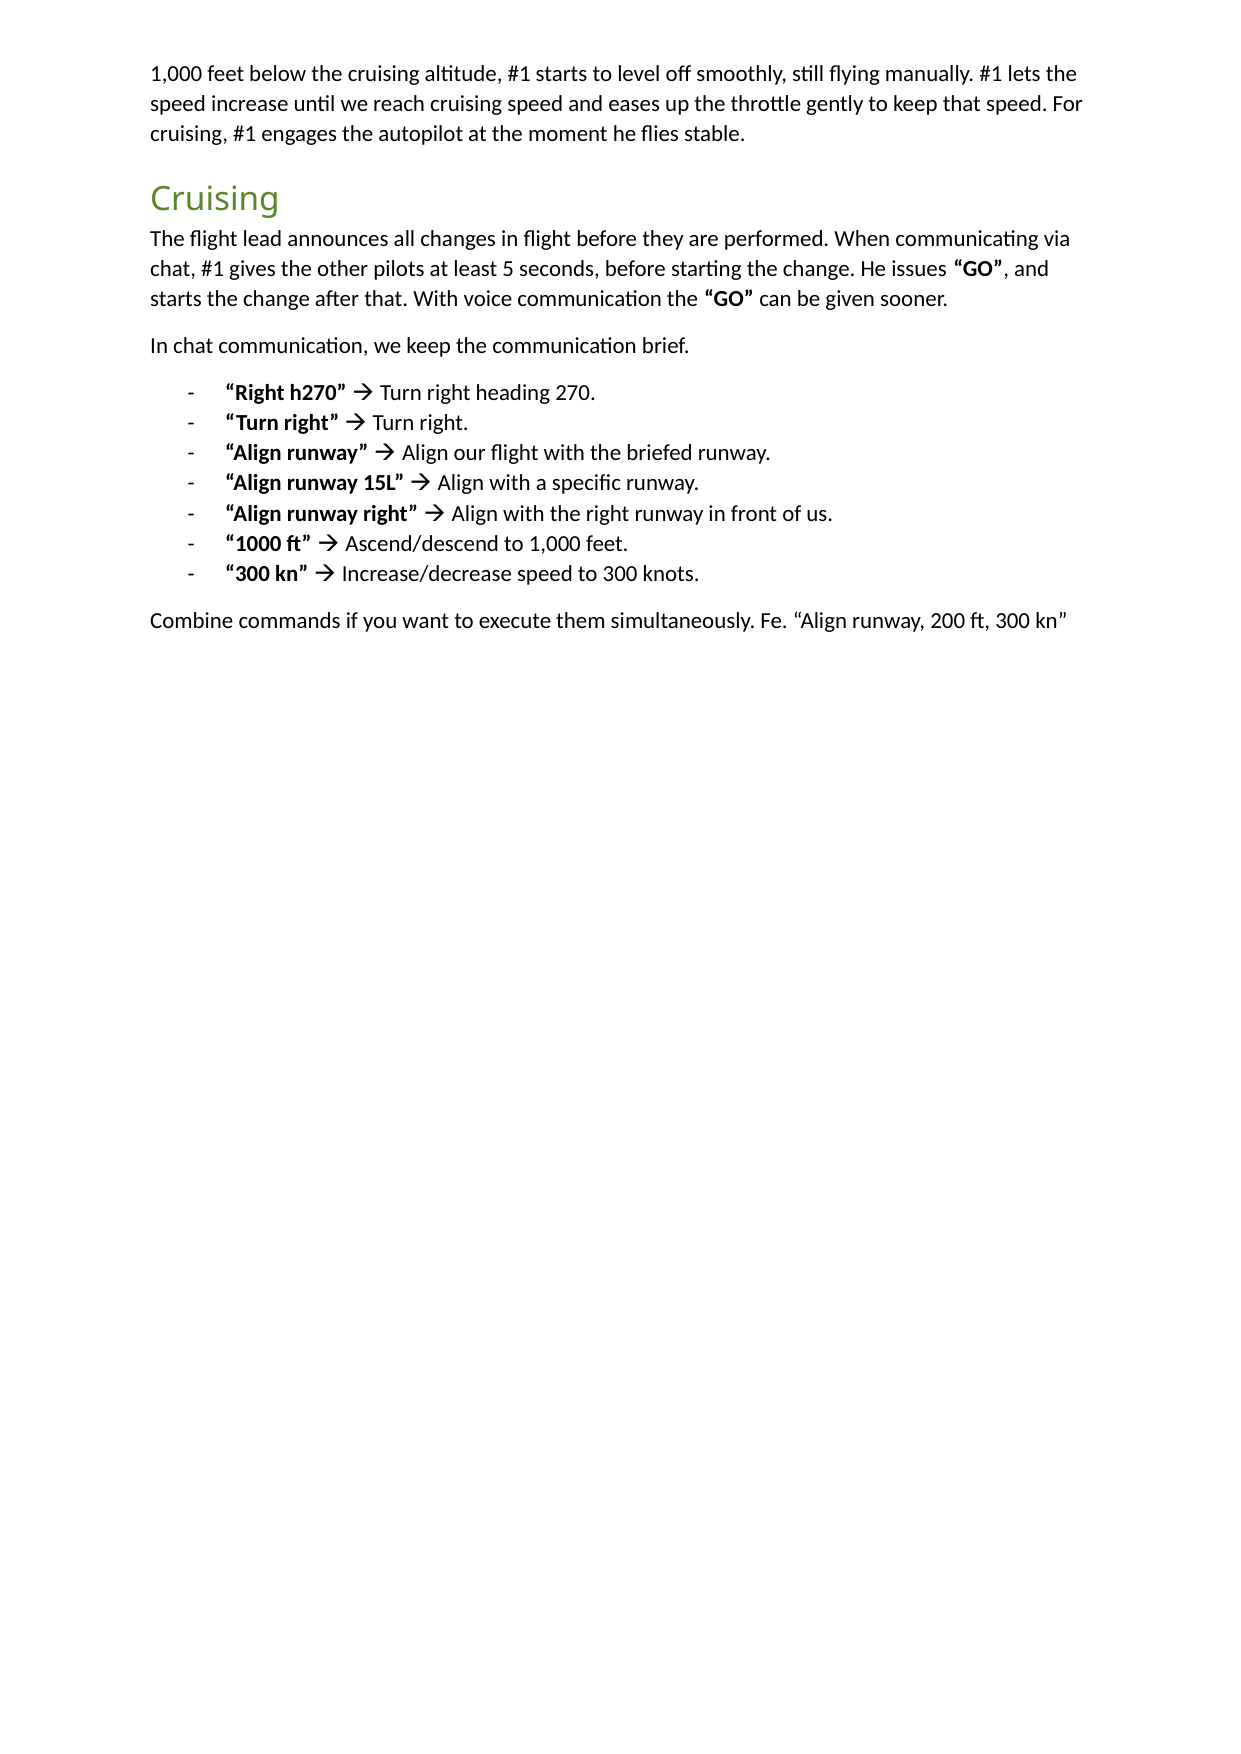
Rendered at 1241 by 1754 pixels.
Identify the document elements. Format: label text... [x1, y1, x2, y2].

text 1,000 feet below the cruising altitude, #1 starts to level off smoothly, still flying manually. #1 lets the speed increase until we reach cruising speed and eases up the throttle gently to keep that speed. For cruising, #1 engages the autopilot at the moment he flies stable. [150, 59, 1090, 148]
list “Right h270” Turn right heading 270. [187, 378, 1090, 406]
text The flight lead announces all changes in flight before they are performed. When communicating via chat, #1 gives the other pilots at least 5 seconds, before starting the change. He issues “GO”, and starts the change after that. With voice communication the “GO” can be given sooner. [150, 224, 1090, 312]
list “Align runway” Align our flight with the briefed runway. [187, 438, 1090, 466]
list “Align runway right” Align with the right runway in front of us. [187, 499, 1090, 527]
list “Turn right” Turn right. [187, 408, 1090, 436]
list “1000 ft” Ascend/descend to 1,000 feet. [187, 529, 1090, 557]
text Combine commands if you want to execute them simultaneously. Fe. “Align runway, 200 ft, 300 kn” [150, 606, 1090, 634]
text In chat communication, we keep the communication brief. [150, 331, 1090, 359]
subtitle Cruising [150, 175, 1090, 220]
list “Align runway 15L” Align with a specific runway. [187, 468, 1090, 497]
list “300 kn” Increase/decrease speed to 300 knots. [187, 559, 1090, 587]
